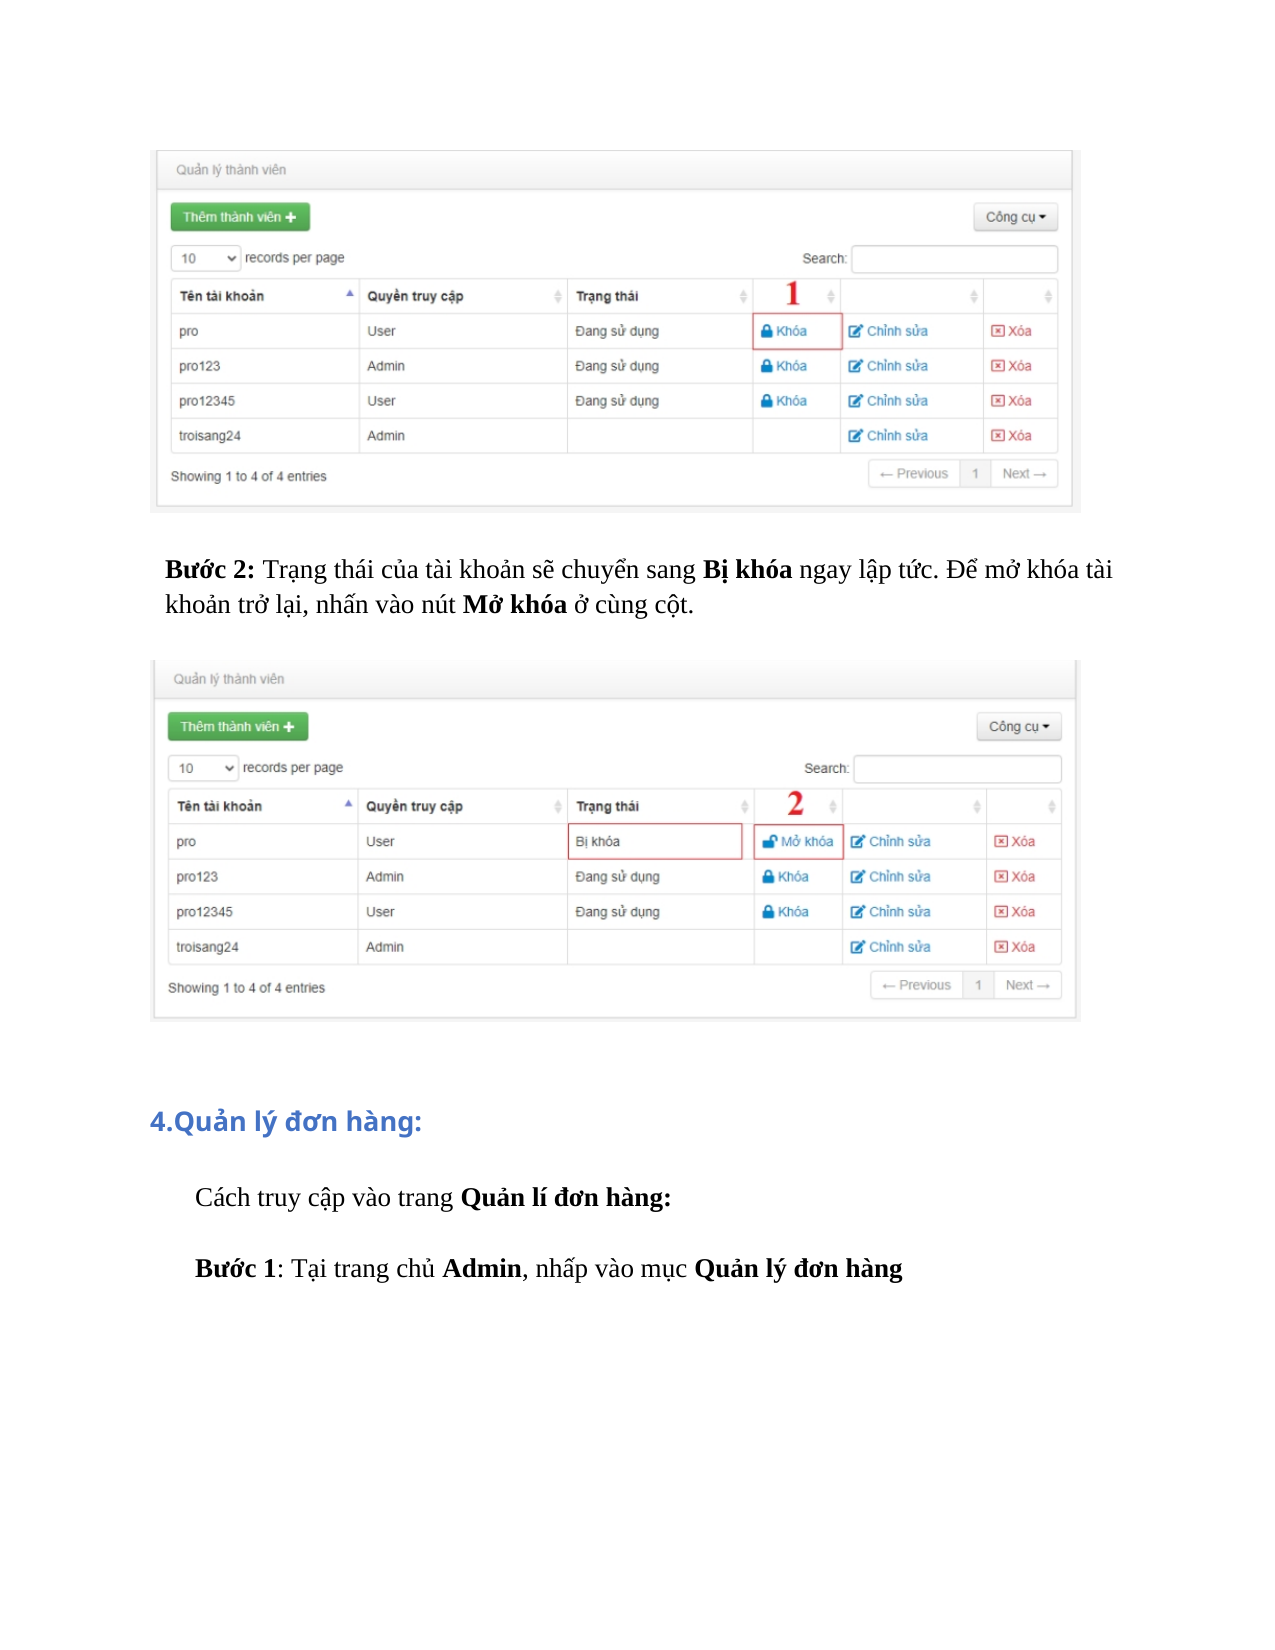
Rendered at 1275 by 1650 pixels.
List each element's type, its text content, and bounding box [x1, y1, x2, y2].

picture [150, 660, 1082, 1023]
text Bước 1: Tại trang chủ Admin, nhấp vào mục Quản lý đơn hàng [150, 1252, 1125, 1283]
subtitle 4.Quản lý đơn hàng: [150, 1103, 1125, 1139]
picture [150, 150, 1082, 513]
list Cách truy cập vào trang Quản lí đơn hàng: [195, 1181, 1125, 1212]
text Bước 2: Trạng thái của tài khoản sẽ chuyển sang Bị khóa ngay lập tức. Để mở khóa tài khoản trở lại, nhấn vào nút Mở khóa ở cùng cột. [165, 553, 1125, 620]
